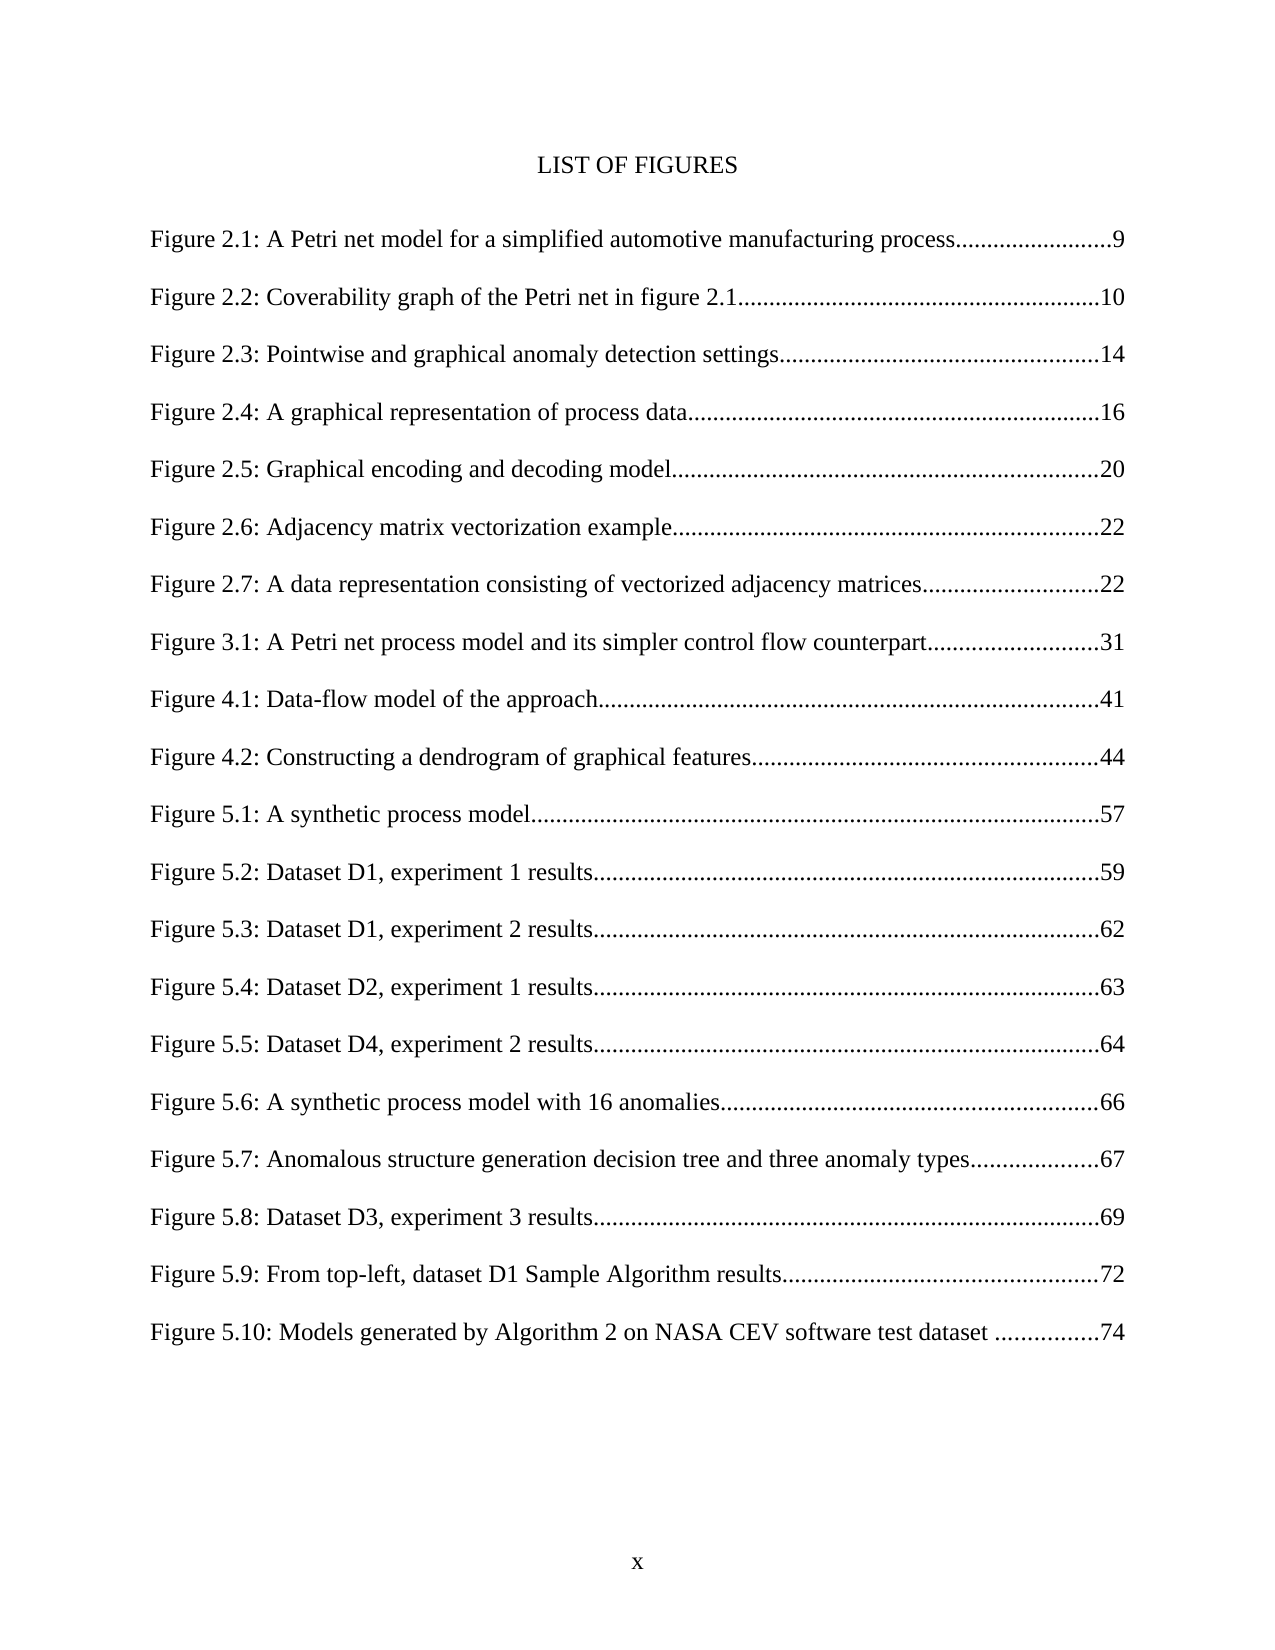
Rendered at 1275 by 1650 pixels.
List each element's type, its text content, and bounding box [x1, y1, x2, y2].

text Figure 5.2: Dataset D1, experiment 1 results 58 [150, 857, 1125, 885]
text Figure 2.1: A Petri net model for a simplified automotive manufacturing process. 9 [150, 224, 1125, 253]
text Figure 2.3: Pointwise and graphical anomaly detection settings. 14 [150, 339, 1125, 368]
text Figure 5.9: From top-left, dataset D1 Sample Algorithm results 71 [150, 1259, 1125, 1288]
text Figure 4.2: Constructing a dendrogram of graphical features 43 [150, 742, 1125, 770]
subtitle LIST OF FIGURES [150, 150, 1125, 179]
text Figure 3.1: A Petri net process model and its simpler control flow counterpart 31 [150, 627, 1125, 655]
text Figure 2.4: A graphical representation of process data. 16 [150, 397, 1125, 425]
text Figure 5.6: A synthetic process model with 16 anomalies 65 [150, 1087, 1125, 1115]
text Figure 5.4: Dataset D2, experiment 1 results 62 [150, 972, 1125, 1000]
text Figure 5.3: Dataset D1, experiment 2 results 61 [150, 914, 1125, 943]
text Figure 5.8: Dataset D3, experiment 3 results 68 [150, 1202, 1125, 1230]
text Figure 2.6: Adjacency matrix vectorization example 22 [150, 512, 1125, 540]
text Figure 5.5: Dataset D4, experiment 2 results 63 [150, 1029, 1125, 1058]
text Figure 2.5: Graphical encoding and decoding model 20 [150, 454, 1125, 483]
text Figure 5.1: A synthetic process model 56 [150, 799, 1125, 828]
text Figure 5.7: Anomalous structure generation decision tree and three anomaly types 66 [150, 1144, 1125, 1173]
text Figure 5.10: Models generated by Algorithm 2 on NASA CEV software test dataset 73 [150, 1317, 1125, 1345]
text Figure 2.7: A data representation consisting of vectorized adjacency matrices 22 [150, 569, 1125, 598]
text Figure 2.2: Coverability graph of the Petri net in figure 2.1 10 [150, 282, 1125, 310]
text Figure 4.1: Data-flow model of the approach. 40 [150, 684, 1125, 713]
